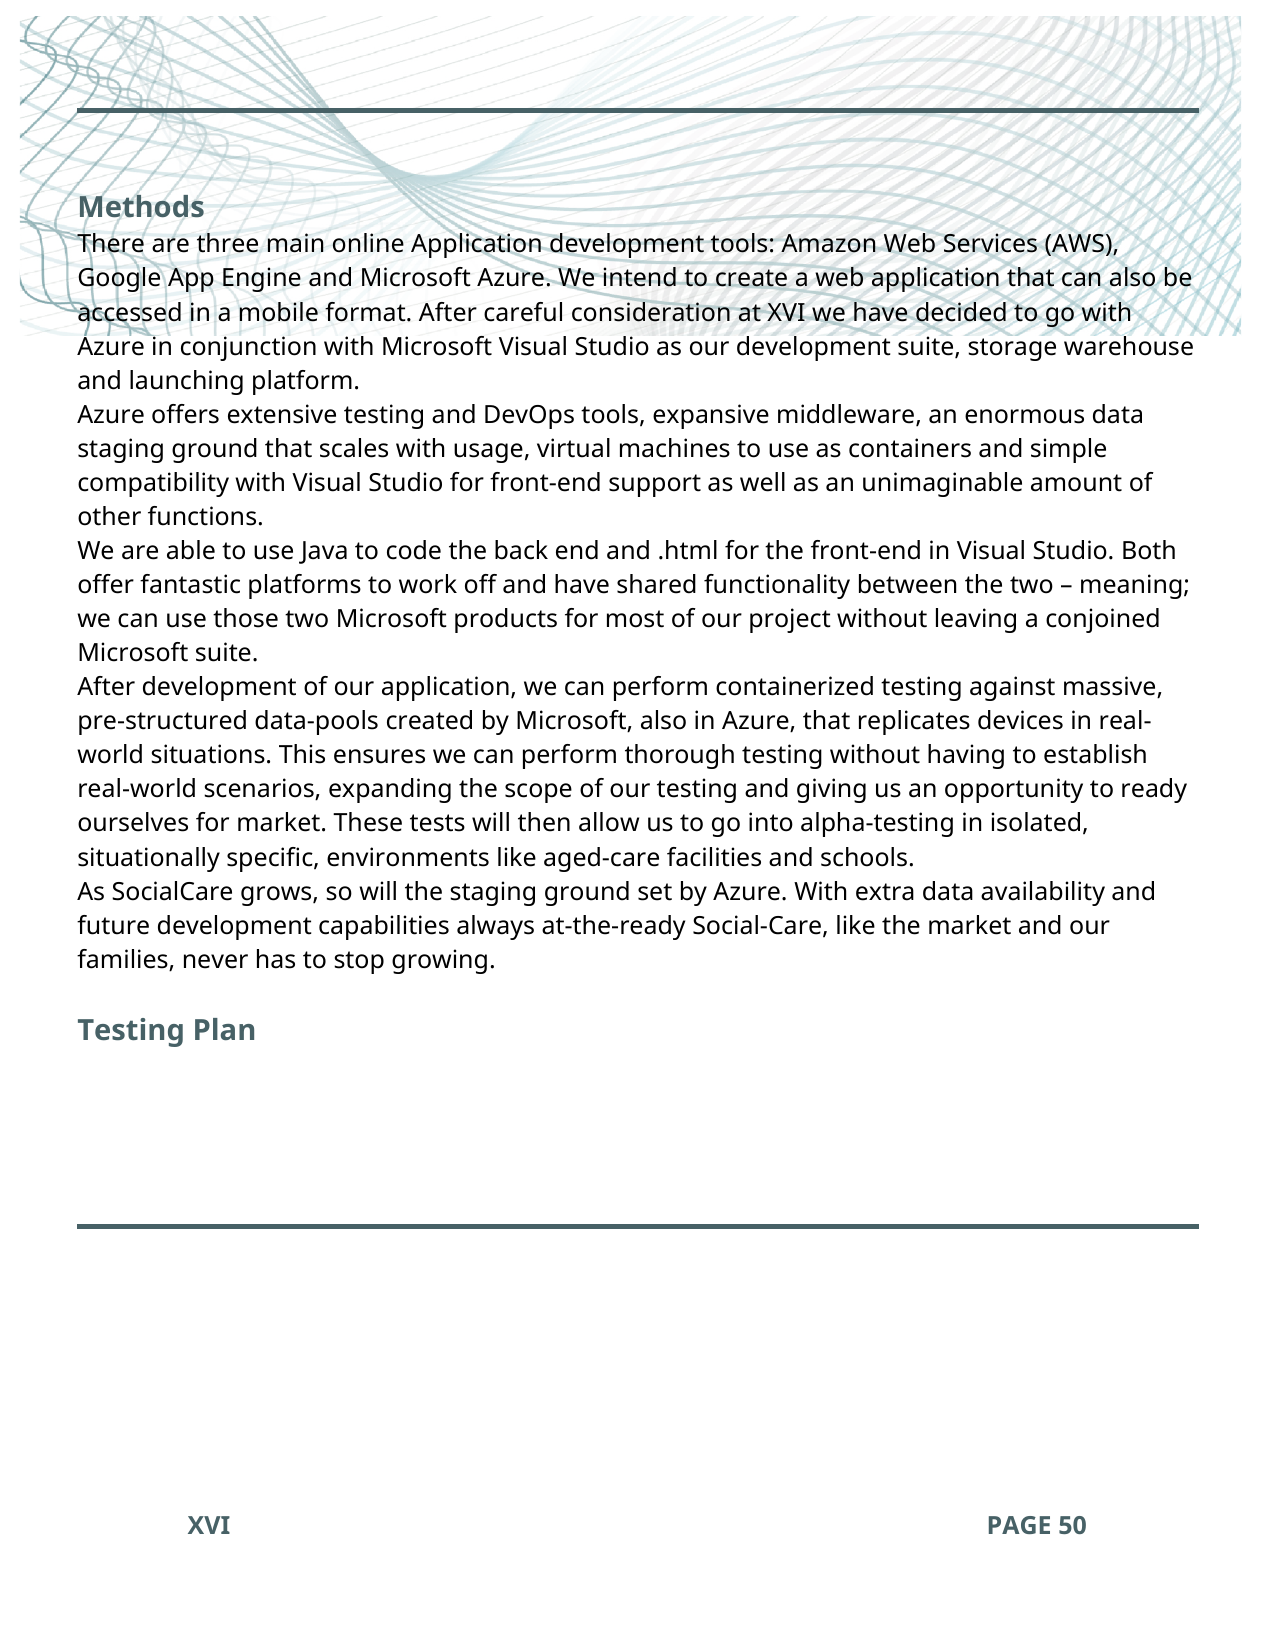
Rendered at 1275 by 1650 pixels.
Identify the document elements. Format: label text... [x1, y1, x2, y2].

table_header Methods There are three main online Application development tools: Amazon Web Services (AWS), Google App Engine and Microsoft Azure. We intend to create a web application that can also be accessed in a mobile format. After careful consideration at XVI we have decided to go with Azure in conjunction with Microsoft Visual Studio as our development suite, storage warehouse and launching platform. Azure offers extensive testing and DevOps tools, expansive middleware, an enormous data staging ground that scales with usage, virtual machines to use as containers and simple compatibility with Visual Studio for front-end support as well as an unimaginable amount of other functions. We are able to use Java to code the back end and .html for the front-end in Visual Studio. Both offer fantastic platforms to work off and have shared functionality between the two – meaning; we can use those two Microsoft products for most of our project without leaving a conjoined Microsoft suite. After development of our application, we can perform containerized testing against massive, pre-structured data-pools created by Microsoft, also in Azure, that replicates devices in real-world situations. This ensures we can perform thorough testing without having to establish real-world scenarios, expanding the scope of our testing and giving us an opportunity to ready ourselves for market. These tests will then allow us to go into alpha-testing in isolated, situationally specific, environments like aged-care facilities and schools. As SocialCare grows, so will the staging ground set by Azure. With extra data availability and future development capabilities always at-the-ready Social-Care, like the market and our families, never has to stop growing. Testing Plan [77, 113, 1199, 1224]
picture [19, 16, 1242, 336]
